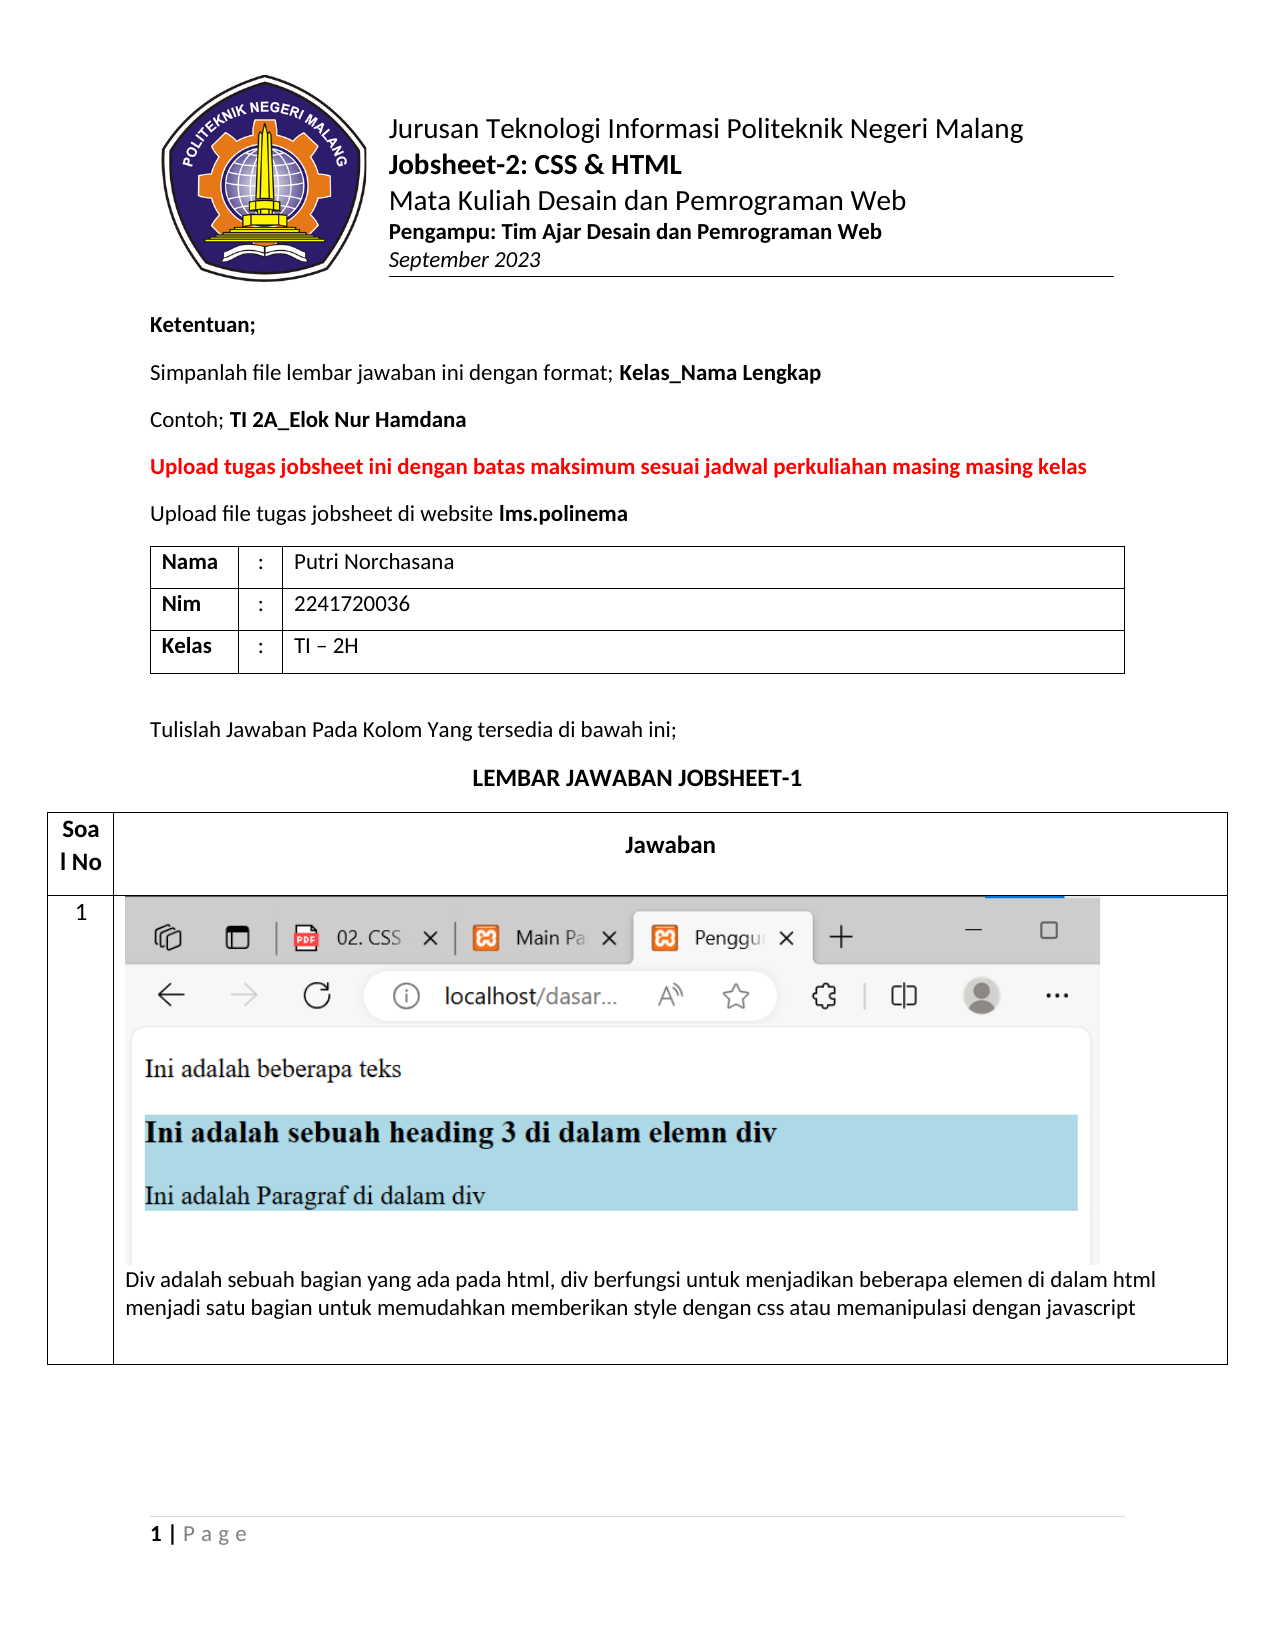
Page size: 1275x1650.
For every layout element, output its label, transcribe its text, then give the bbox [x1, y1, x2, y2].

table_cell : [239, 589, 282, 630]
text Simpanlah file lembar jawaban ini dengan format; Kelas_Nama Lengkap [150, 358, 1125, 387]
text Contoh; TI 2A_Elok Nur Hamdana [150, 405, 1125, 433]
table_cell TI – 2H [283, 631, 1124, 673]
table_cell 2241720036 [283, 589, 1124, 630]
table_header Nama [151, 547, 238, 588]
table_header Putri Norchasana [283, 547, 1124, 588]
text LEMBAR JAWABAN JOBSHEET-1 [150, 762, 1125, 793]
table_cell : [239, 631, 282, 673]
picture [125, 896, 1100, 1265]
table_header Jawaban [114, 813, 1227, 895]
table_cell Kelas [151, 631, 238, 673]
text Tulislah Jawaban Pada Kolom Yang tersedia di bawah ini; [150, 716, 1125, 744]
table_header : [239, 547, 282, 588]
text Upload tugas jobsheet ini dengan batas maksimum sesuai jadwal perkuliahan masing masing kelas [150, 452, 1125, 480]
text Ketentuan; [150, 310, 1125, 338]
table_cell Div adalah sebuah bagian yang ada pada html, div berfungsi untuk menjadikan beberapa elemen di dalam html menjadi satu bagian untuk memudahkan memberikan style dengan css atau memanipulasi dengan javascript [114, 896, 1227, 1364]
table_cell Nim [151, 589, 238, 630]
table_cell 1 [48, 896, 113, 1364]
table_header Soal No [48, 813, 113, 895]
picture [161, 75, 367, 282]
text Upload file tugas jobsheet di website lms.polinema [150, 499, 1125, 527]
